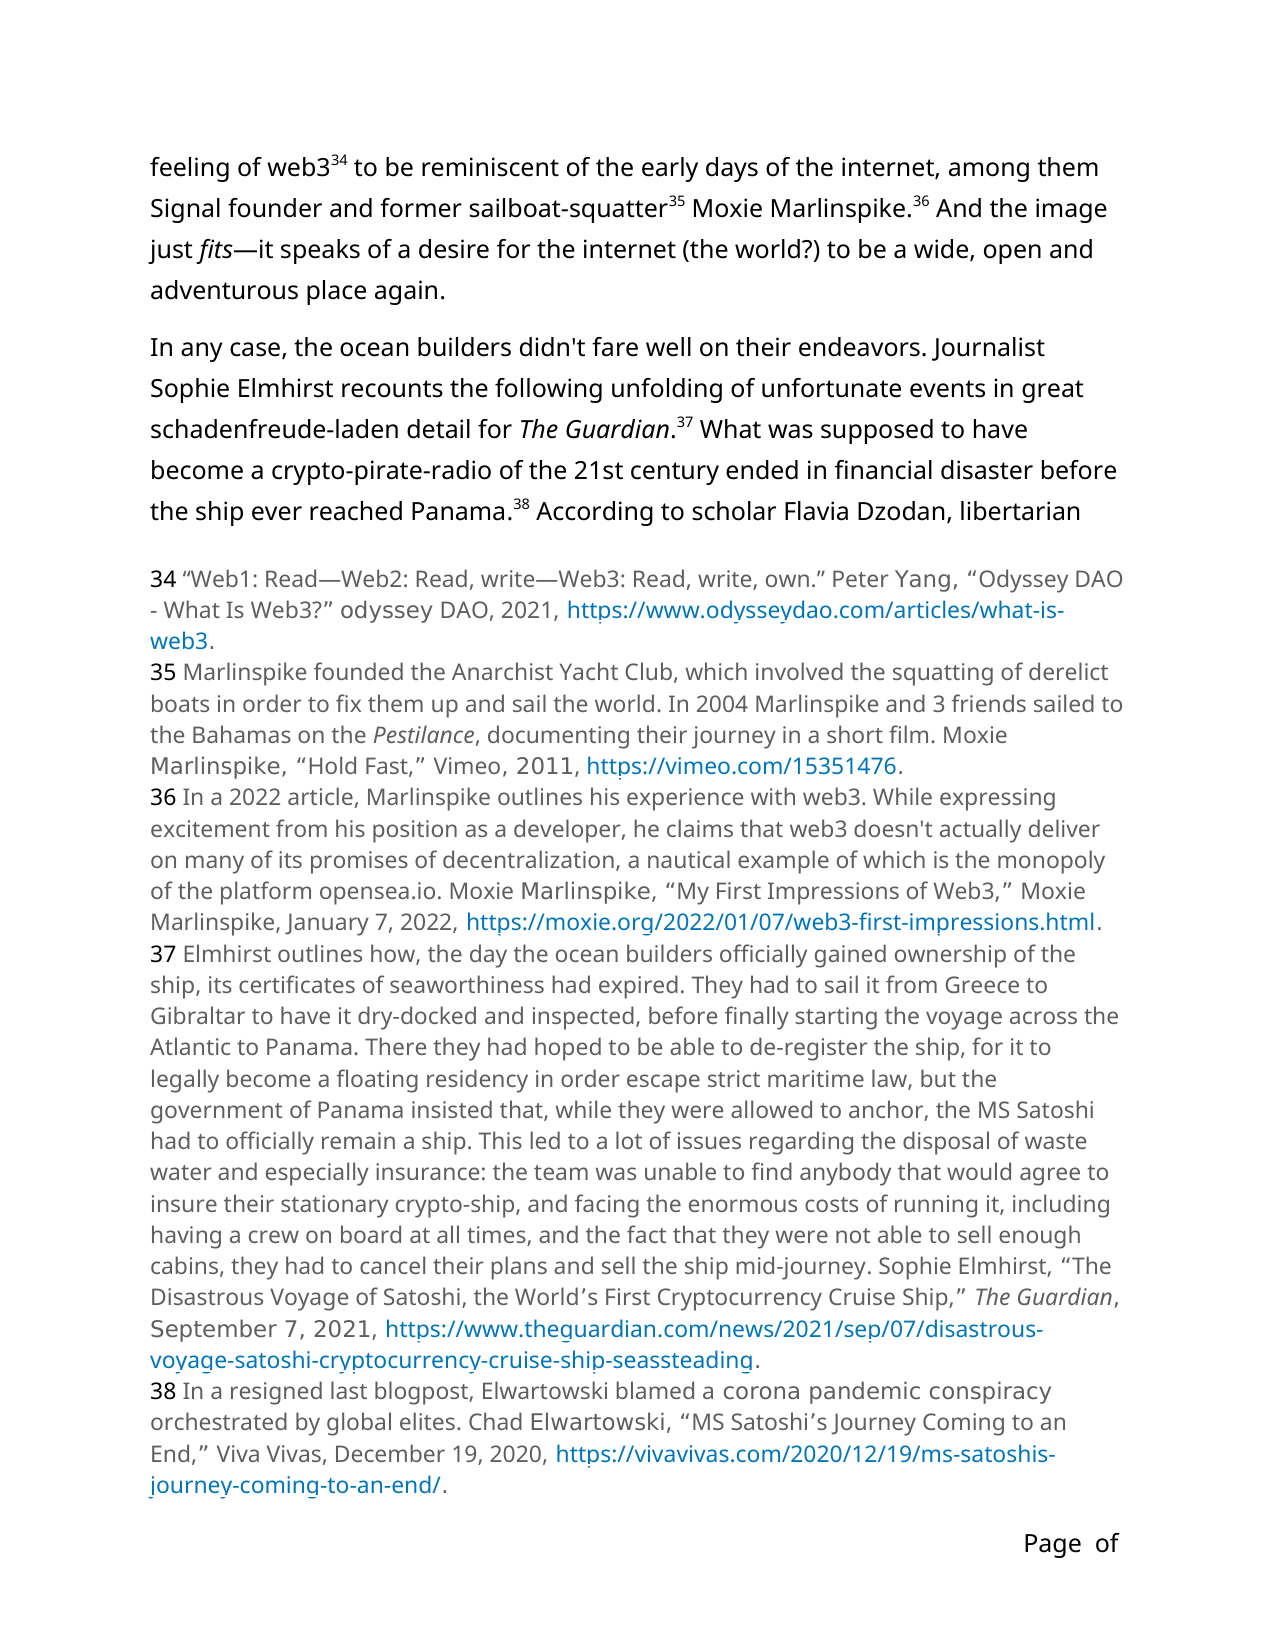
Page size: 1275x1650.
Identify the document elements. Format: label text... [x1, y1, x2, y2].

text Maybe it's stretch to claim there is a (mostly metaphorical) affinity of everything-crypto to the ocean and the freedoms it promises. But many have described the feeling of web3 to be reminiscent of the early days of the internet, among them Signal founder and former sailboat-squatter Moxie Marlinspike. And the image just fits—it speaks of a desire for the internet (the world?) to be a wide, open and adventurous place again. [150, 150, 1125, 307]
text In any case, the ocean builders didn't fare well on their endeavors. Journalist Sophie Elmhirst recounts the following unfolding of unfortunate events in great schadenfreude-laden detail for The Guardian. What was supposed to have become a crypto-pirate-radio of the 21st century ended in financial disaster before the ship ever reached Panama. According to scholar Flavia Dzodan, libertarian leaps for freedom like this fail because they don't bother to answer the question of who will do all the cleaning. In her article, Elmhirst sums up the MS Satoshi's ultimate dilemma. "The high seas", she writes, "while appearing borderless and free, are, in fact, some of the most tightly regulated places on Earth”. [150, 330, 1125, 527]
